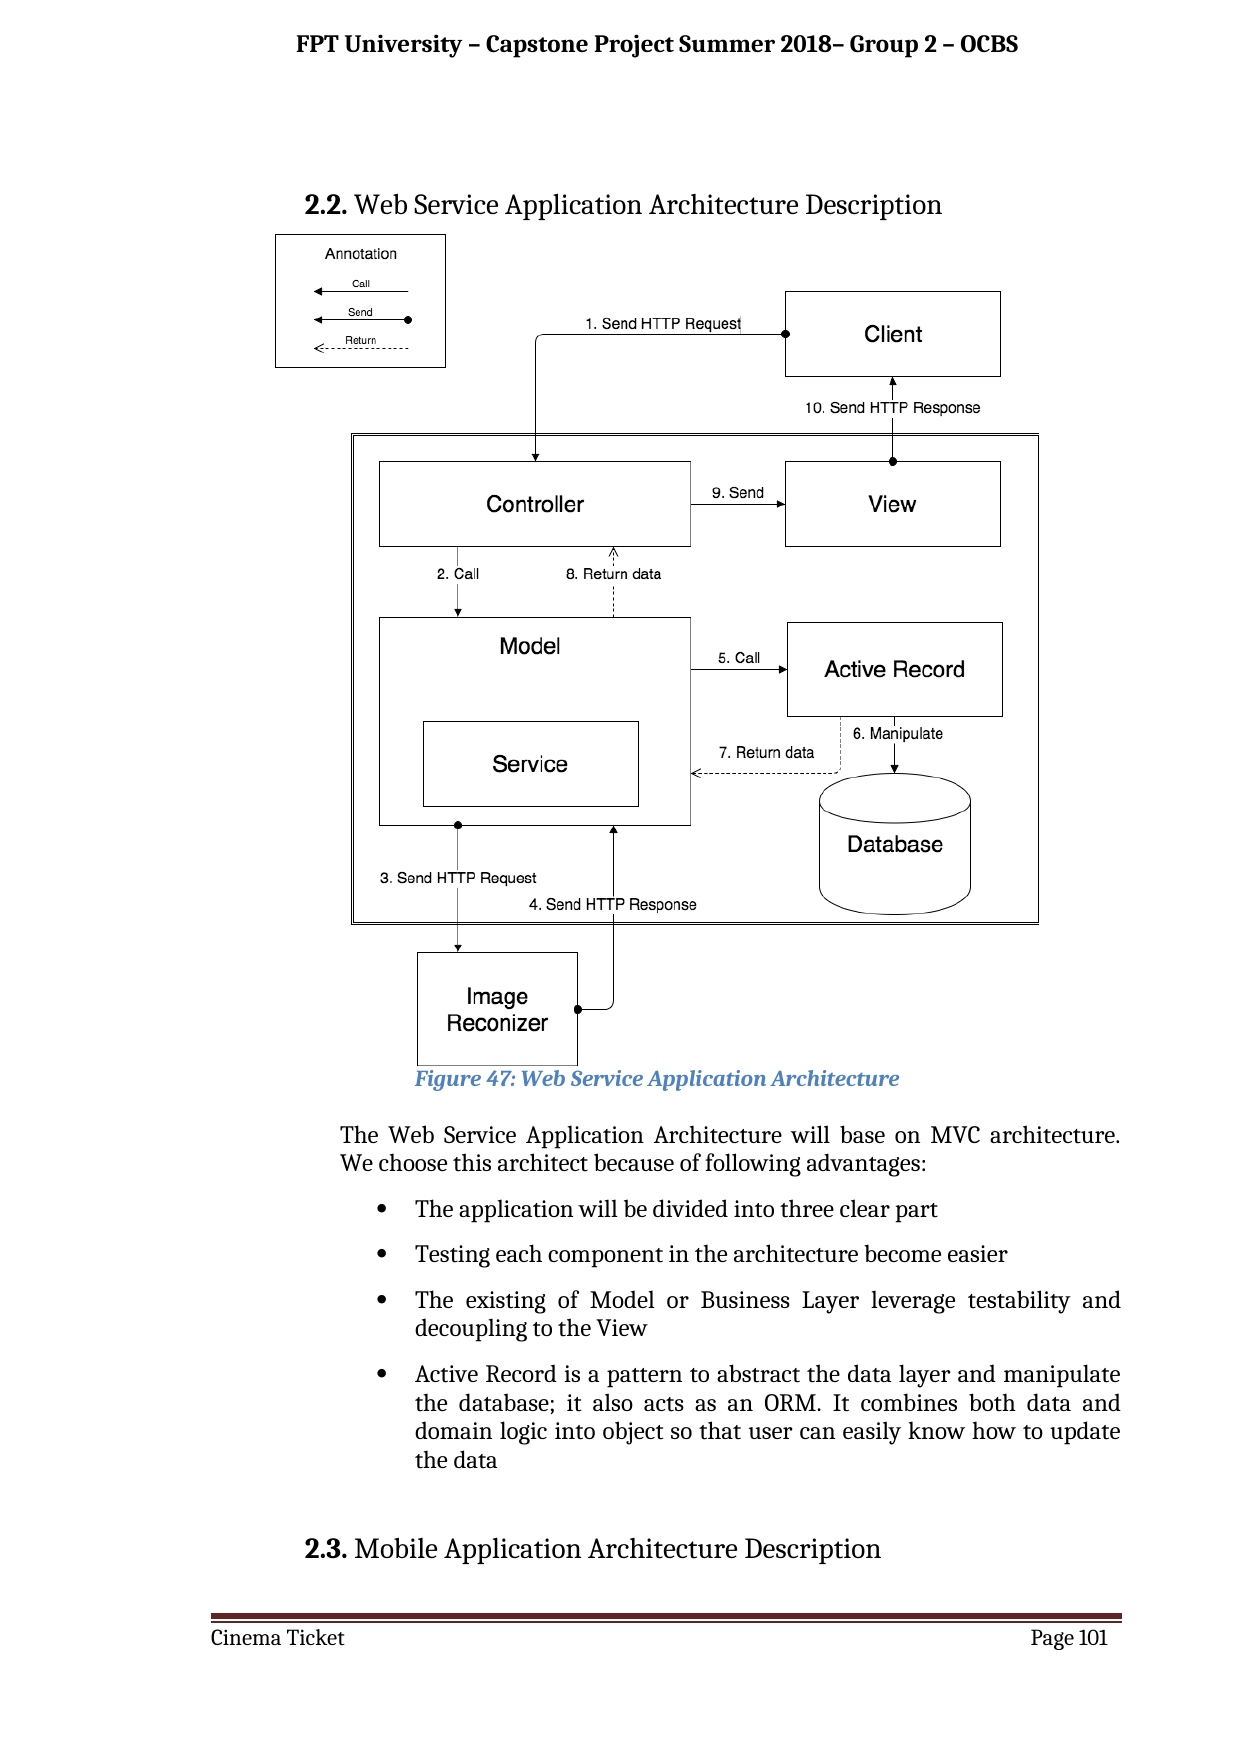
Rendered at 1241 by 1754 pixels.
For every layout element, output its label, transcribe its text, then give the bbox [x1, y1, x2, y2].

text The Web Service Application Architecture will base on MVC architecture. We choose this architect because of following advantages: [340, 1121, 1122, 1178]
list The existing of Model or Business Layer leverage testability and decoupling to the View [377, 1286, 1122, 1343]
text Web Service Application Architecture Description [304, 188, 1122, 222]
text Figure 47: Web Service Application Architecture [192, 1066, 1122, 1092]
list Testing each component in the architecture become easier [377, 1240, 1122, 1269]
list The application will be divided into three clear part [377, 1195, 1122, 1223]
text Mobile Application Architecture Description [304, 1532, 1122, 1566]
list Active Record is a pattern to abstract the data layer and manipulate the database; it also acts as an ORM. It combines both data and domain logic into object so that user can easily know how to update the data [377, 1360, 1122, 1475]
